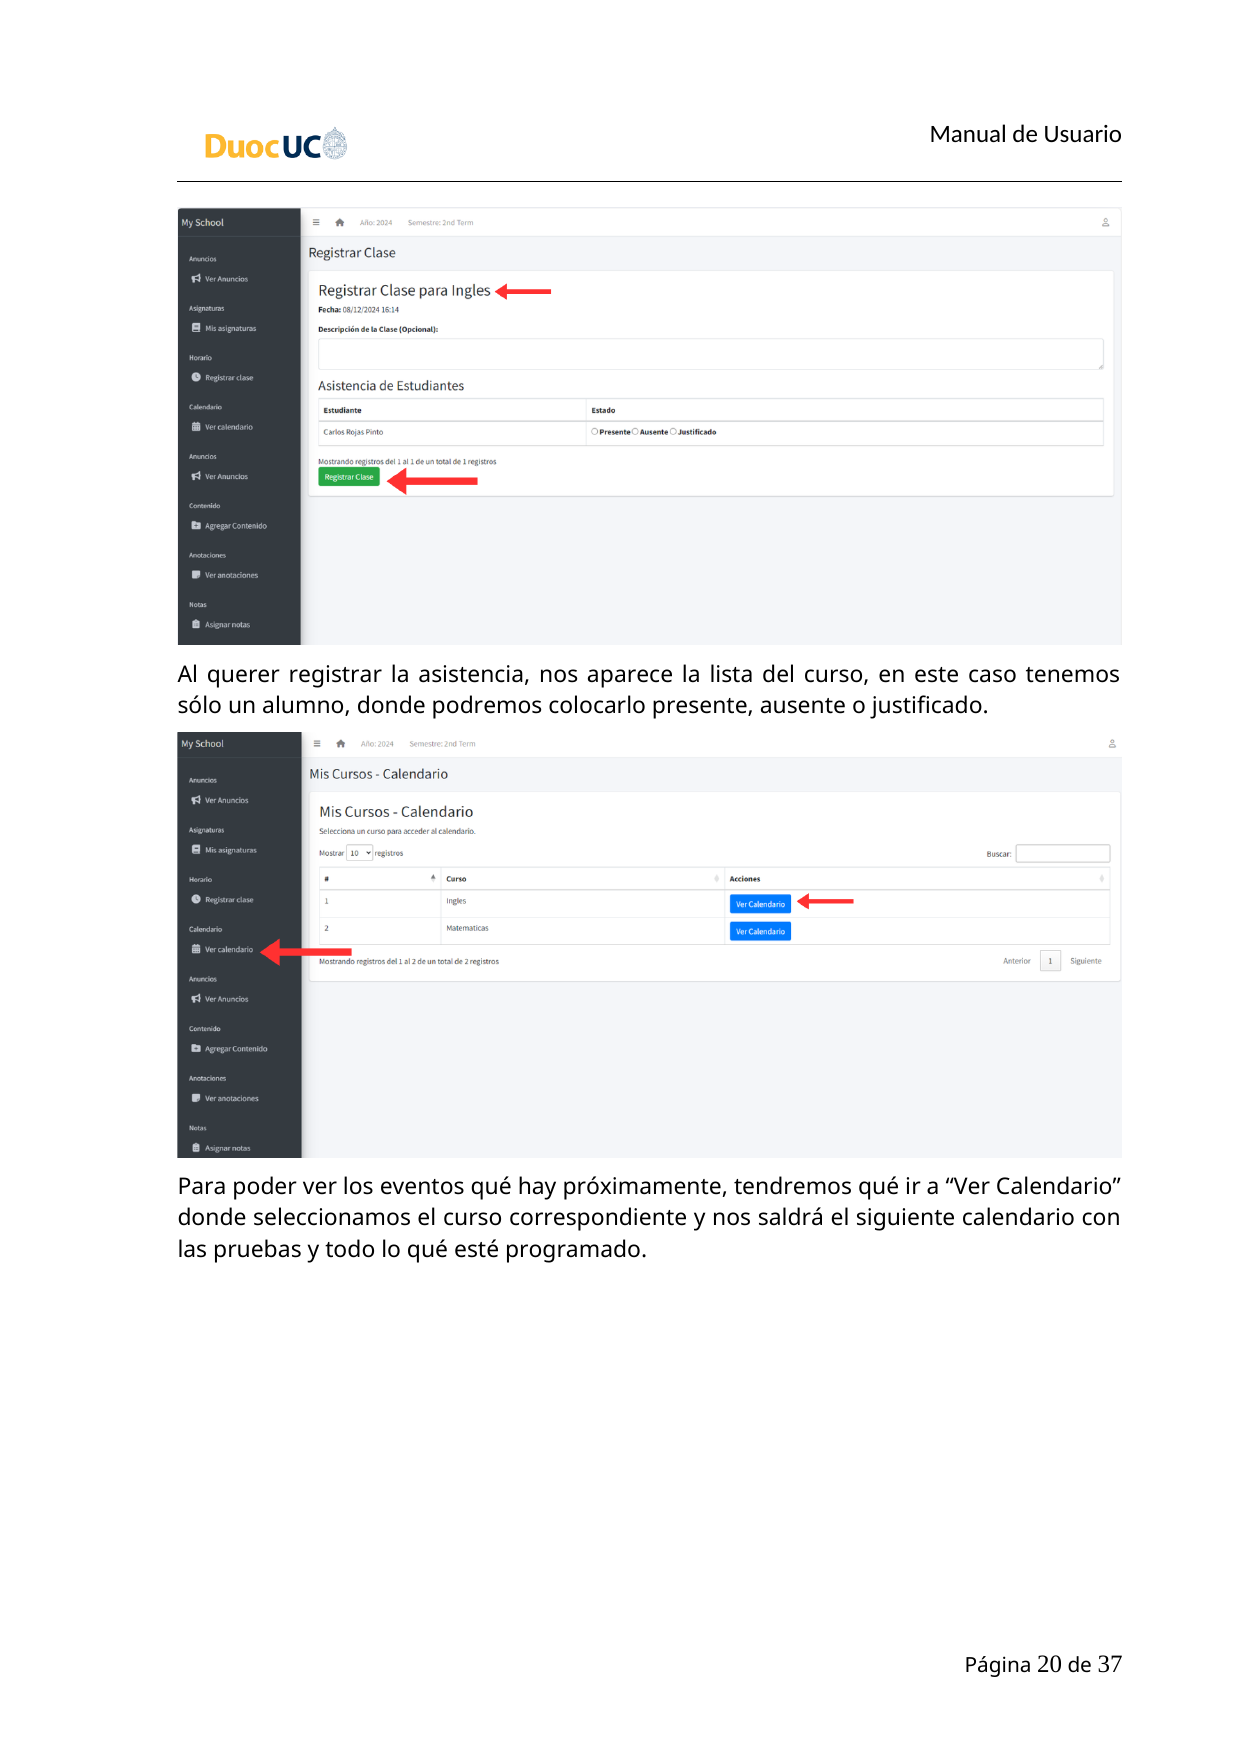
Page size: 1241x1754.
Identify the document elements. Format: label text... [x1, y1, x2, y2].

picture [177, 207, 1122, 645]
text Para poder ver los eventos qué hay próximamente, tendremos qué ir a “Ver Calendario” donde seleccionamos el curso correspondiente y nos saldrá el siguiente calendario con las pruebas y todo lo qué esté programado. [177, 1170, 1122, 1264]
picture [177, 732, 1122, 1158]
text Al querer registrar la asistencia, nos aparece la lista del curso, en este caso tenemos sólo un alumno, donde podremos colocarlo presente, ausente o justificado. [177, 657, 1122, 720]
picture [198, 123, 352, 162]
